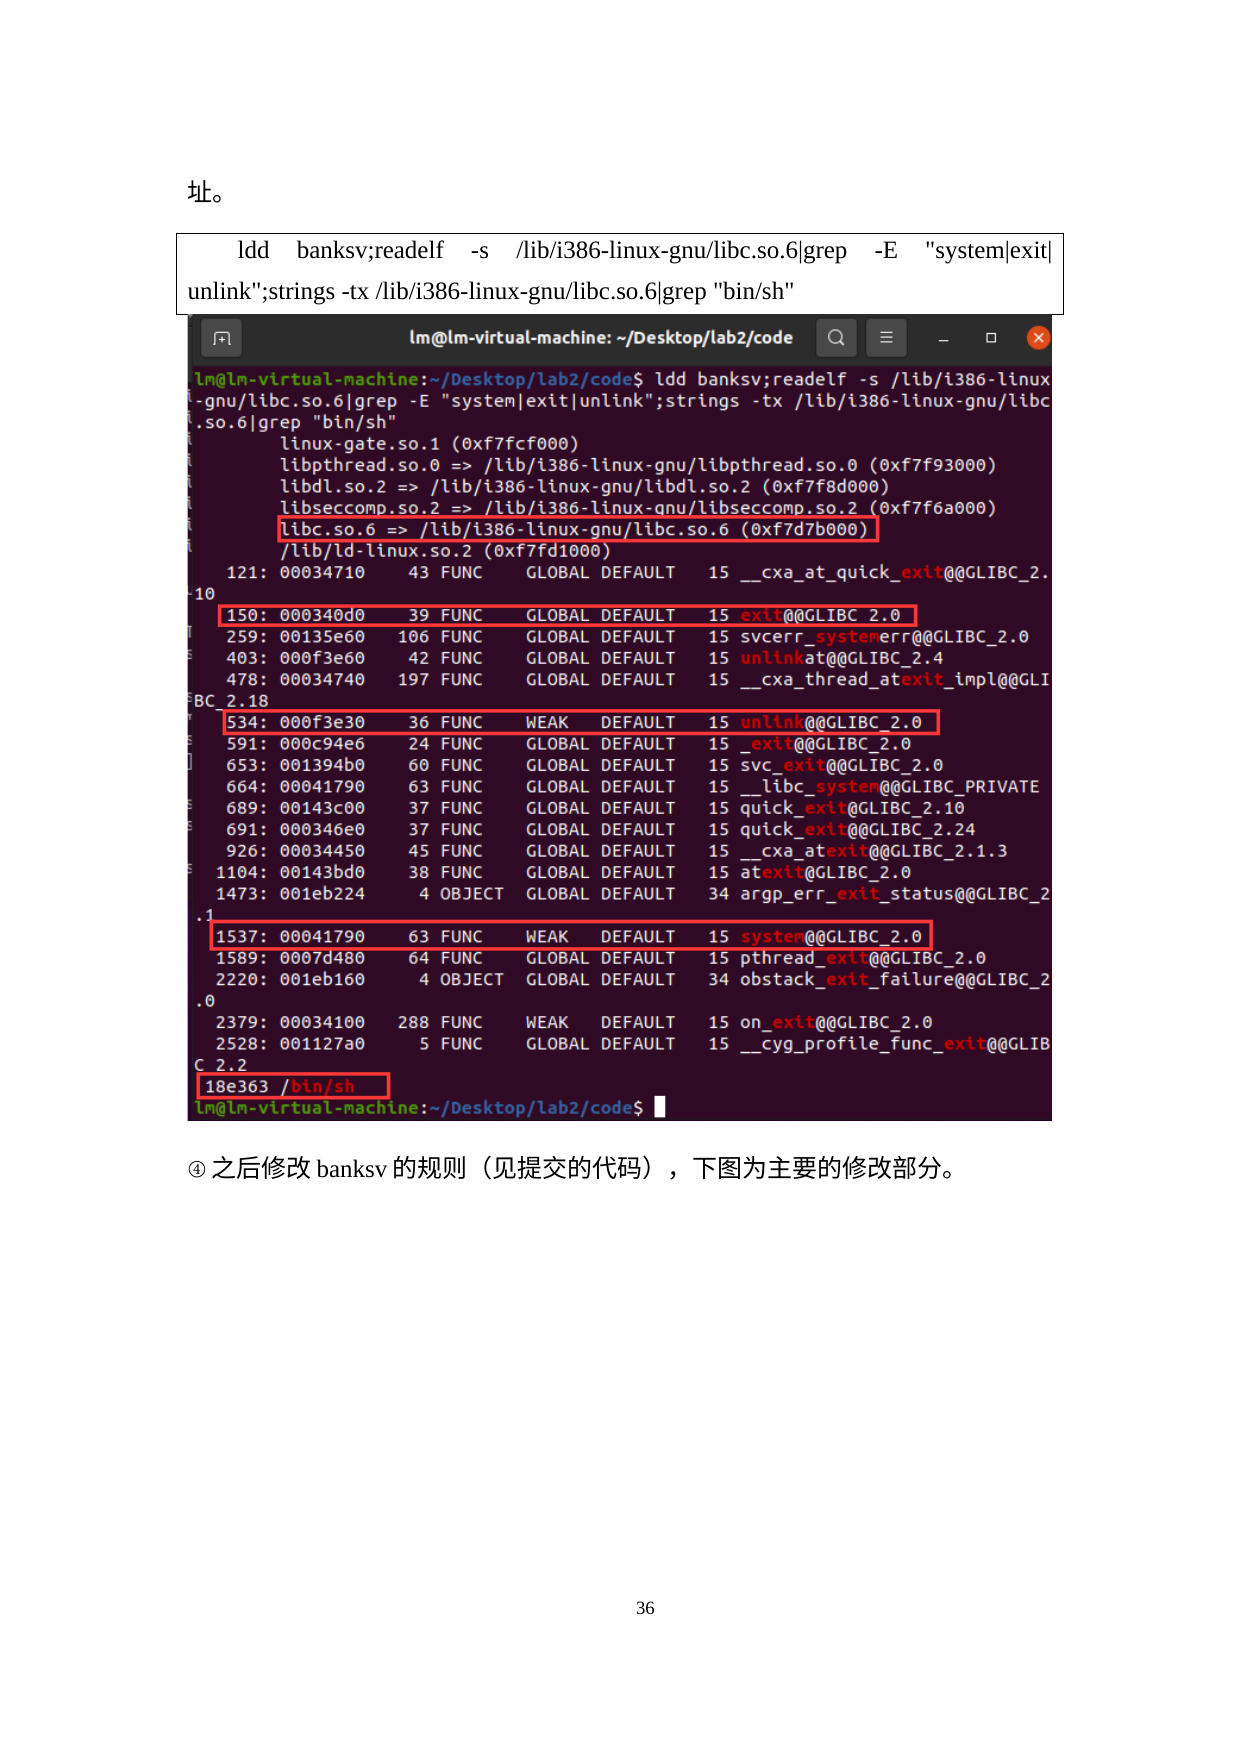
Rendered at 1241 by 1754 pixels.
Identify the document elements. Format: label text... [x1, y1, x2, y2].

picture [187, 314, 1052, 1121]
table_header ldd banksv;readelf -s /lib/i386-linux-gnu/libc.so.6|grep -E "system|exit|unlink";strings -tx /lib/i386-linux-gnu/libc.so.6|grep "bin/sh" [177, 234, 1063, 314]
text ④之后修改banksv的规则（见提交的代码），下图为主要的修改部分。 [187, 1134, 1053, 1199]
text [187, 158, 1053, 223]
